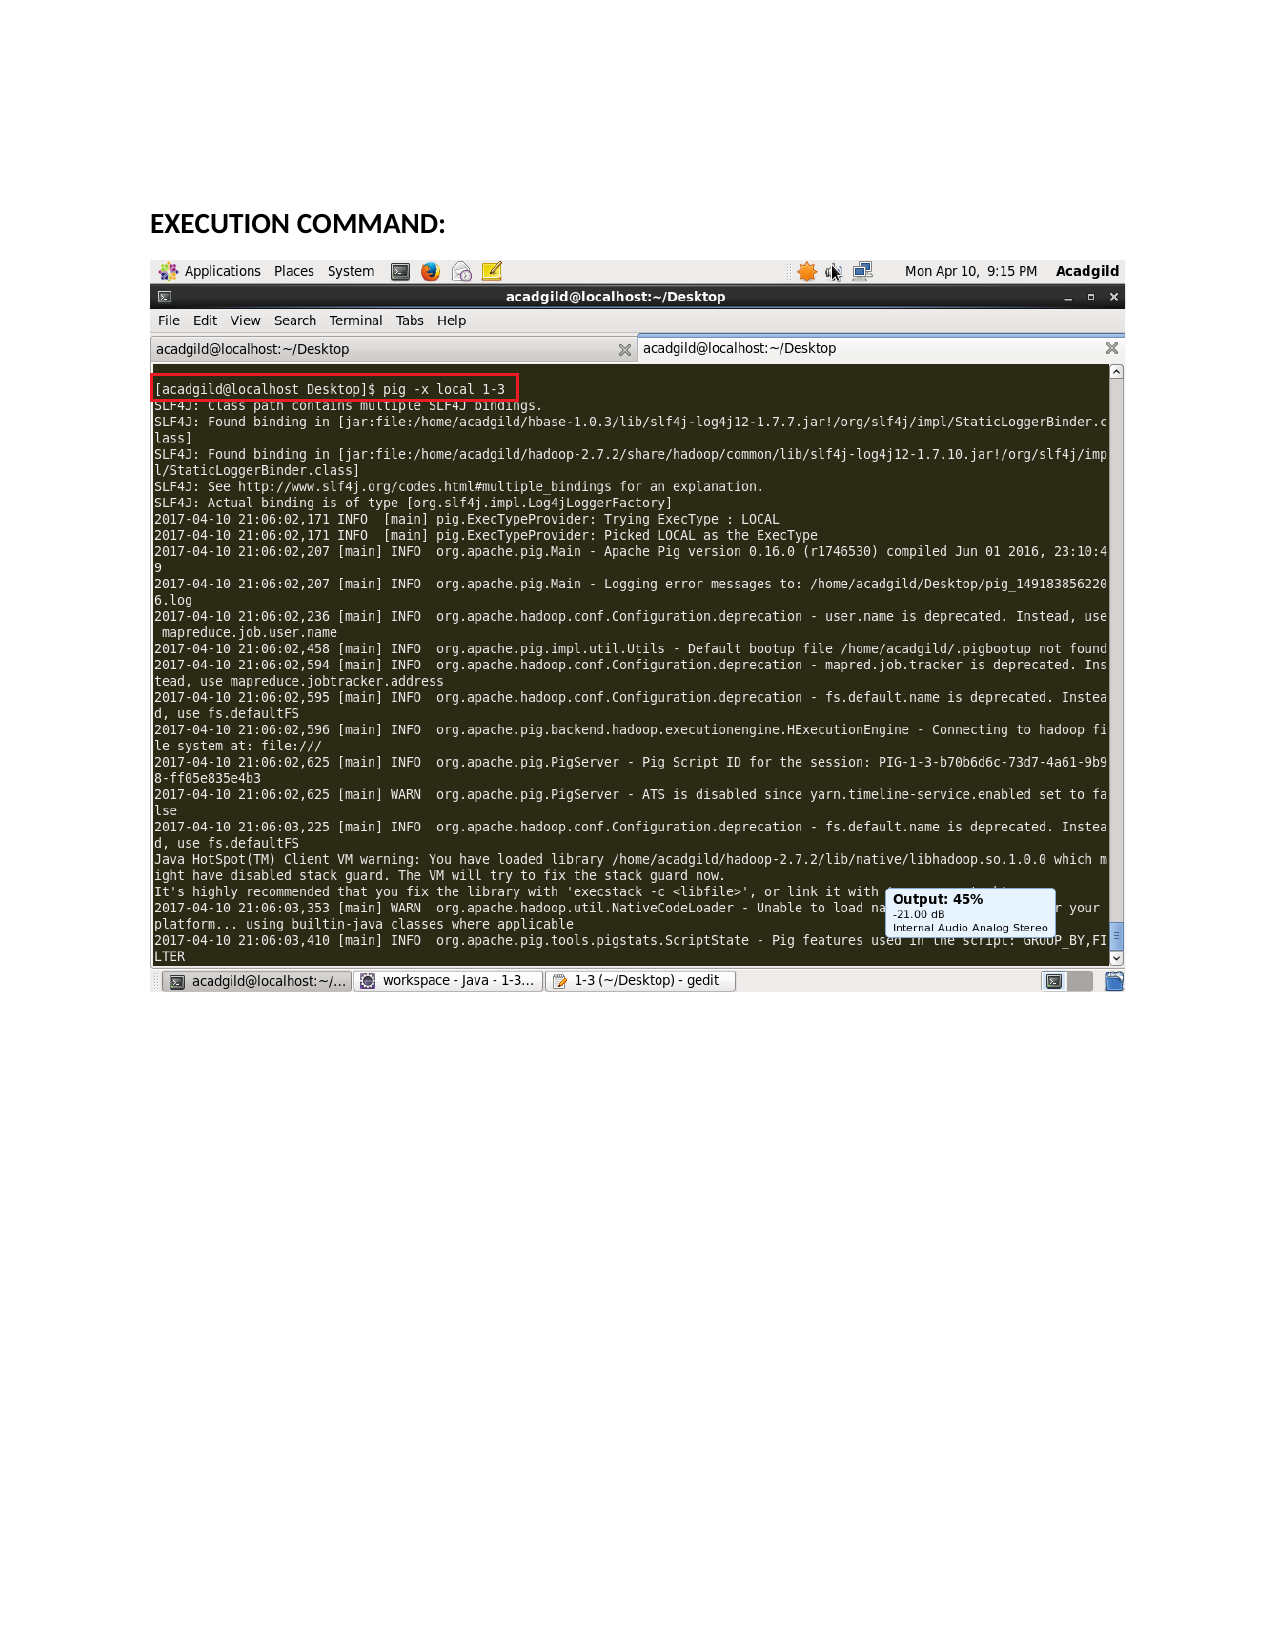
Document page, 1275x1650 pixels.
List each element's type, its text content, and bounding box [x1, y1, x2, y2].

text EXECUTION COMMAND: [150, 205, 1125, 241]
picture [150, 260, 1125, 992]
